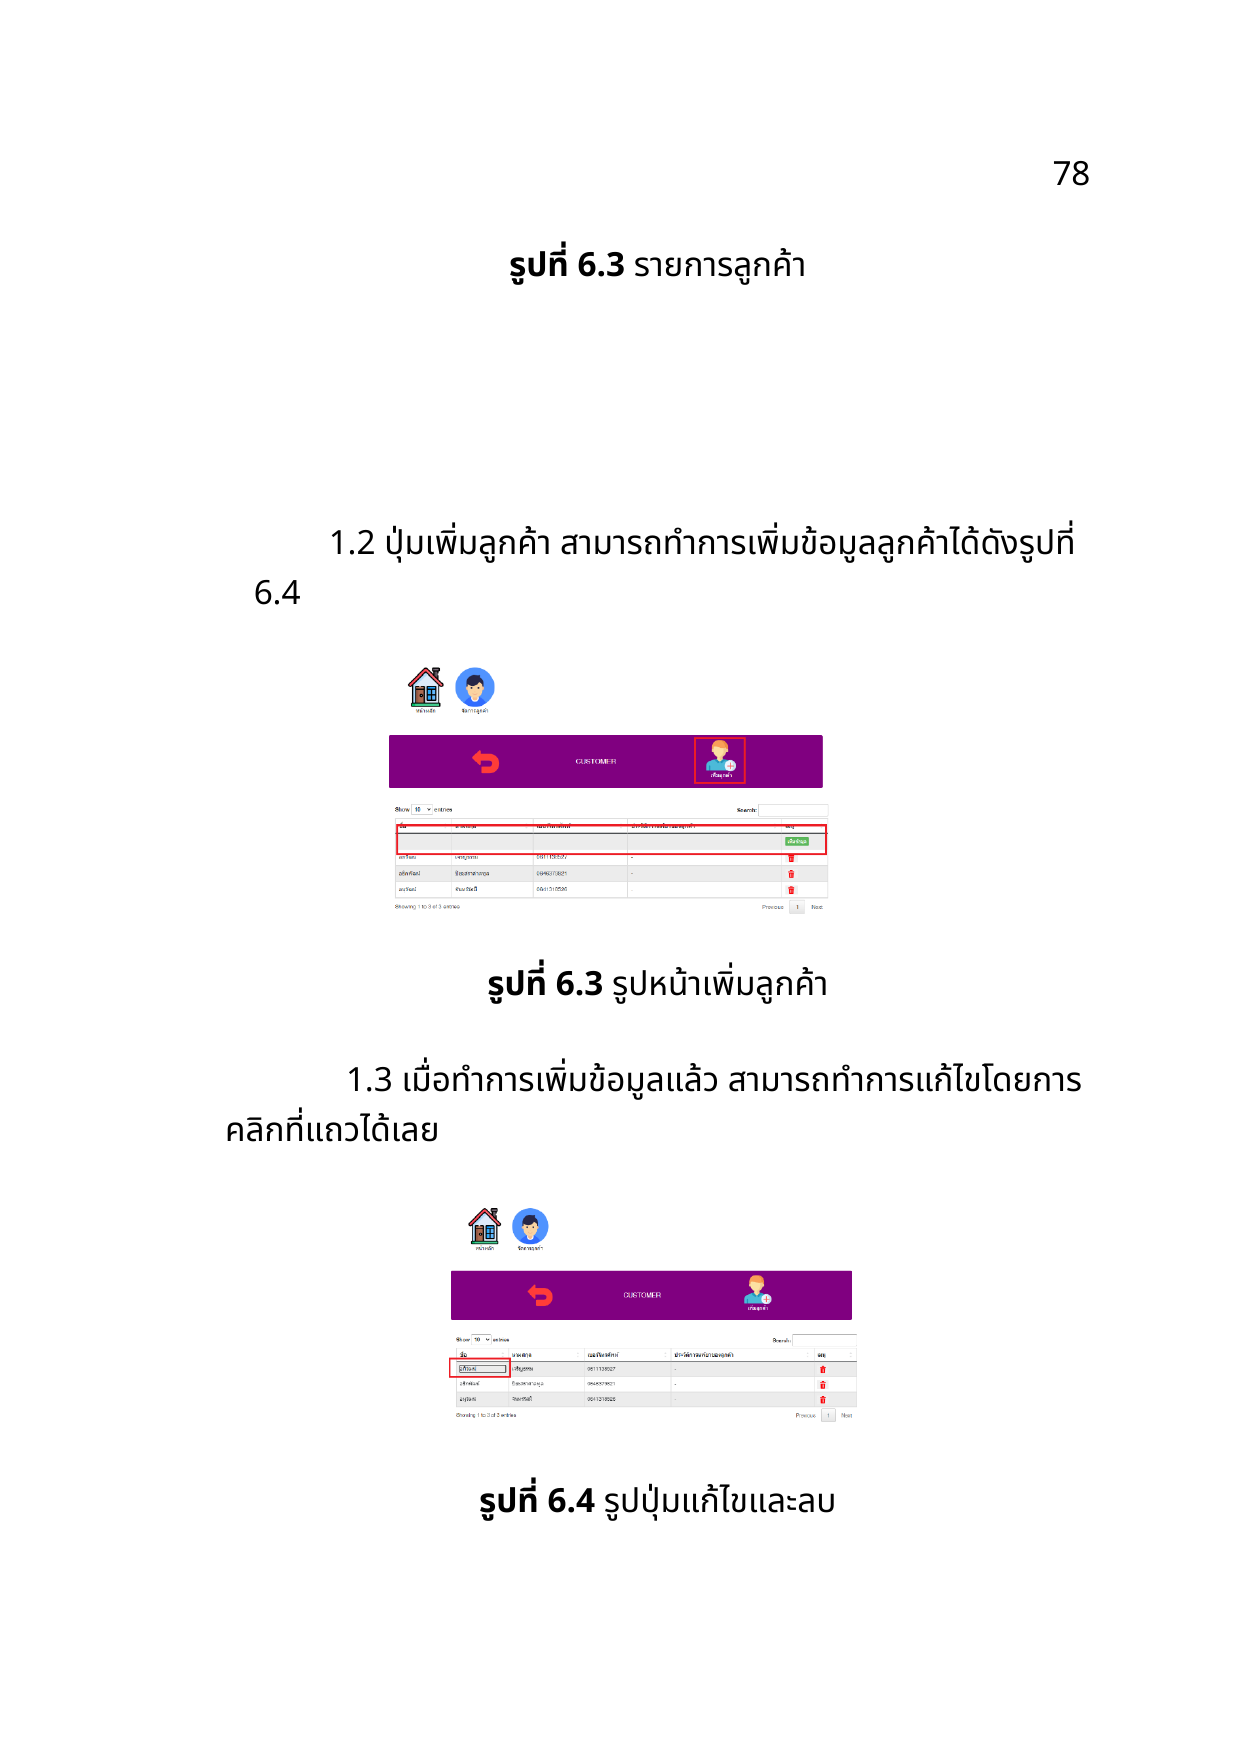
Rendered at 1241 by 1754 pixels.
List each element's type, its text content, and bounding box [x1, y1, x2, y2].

picture [375, 660, 844, 914]
text รูปที่ 6.3 รายการลูกค้า [225, 241, 1090, 291]
text 1.3 เมื่อทำการเพิ่มข้อมูลแล้ว สามารถทำการแก้ไขโดยการคลิกที่แถวได้เลย [225, 1055, 1090, 1156]
text รูปที่ 6.4 รูปปุ่มแก้ไขและลบ [225, 1477, 1090, 1527]
text 1.2 ปุ่มเพิ่มลูกค้า สามารถทำการเพิ่มข้อมูลลูกค้าได้ดังรูปที่ 6.4 [253, 518, 1090, 614]
text รูปที่ 6.3 รูปหน้าเพิ่มลูกค้า [225, 959, 1090, 1010]
picture [445, 1201, 870, 1432]
